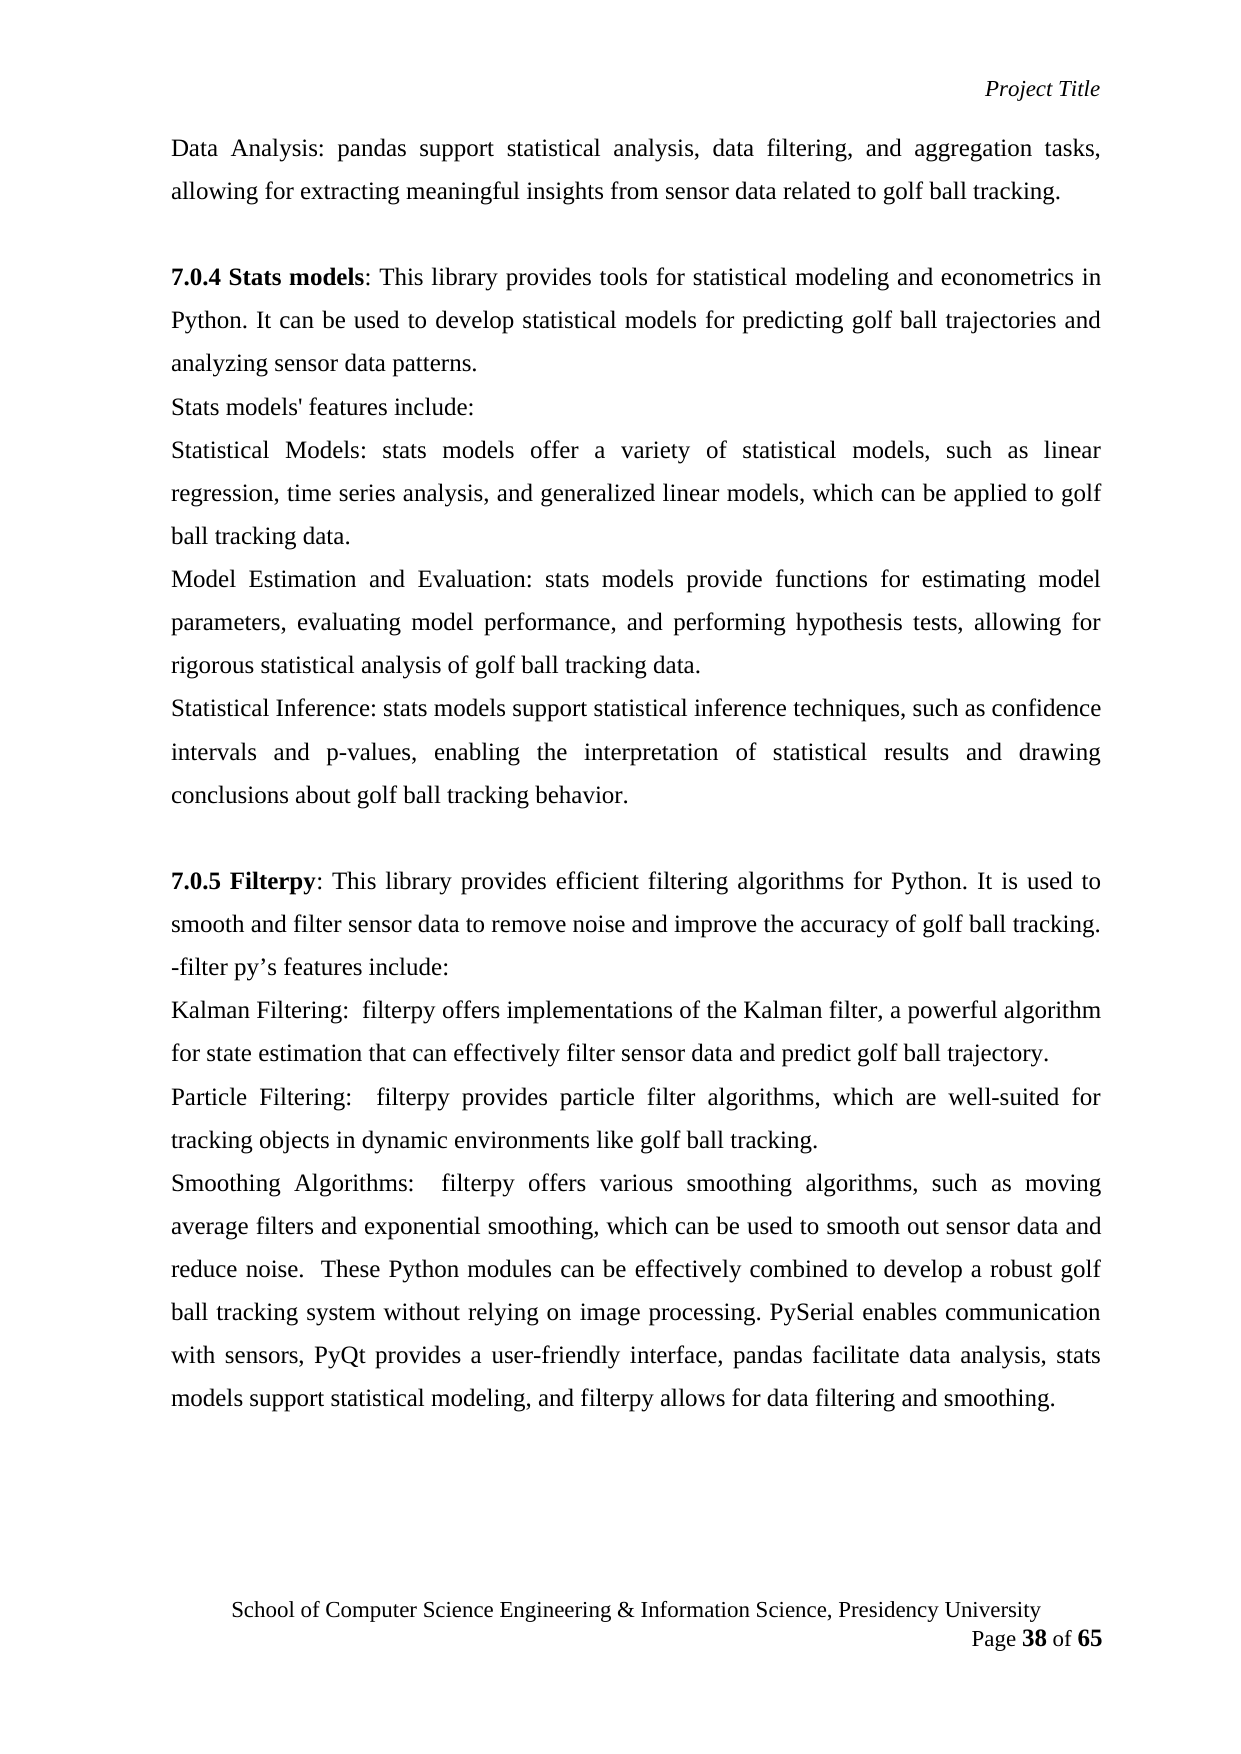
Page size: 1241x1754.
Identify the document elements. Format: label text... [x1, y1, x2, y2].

text Statistical Inference: stats models support statistical inference techniques, such as confidence intervals and p-values, enabling the interpretation of statistical results and drawing conclusions about golf ball tracking behavior. [171, 693, 1102, 808]
text -filter py’s features include: [171, 952, 1102, 981]
text Smoothing Algorithms: filterpy offers various smoothing algorithms, such as moving average filters and exponential smoothing, which can be used to smooth out sensor data and reduce noise. These Python modules can be effectively combined to develop a robust golf ball tracking system without relying on image processing. PySerial enables communication with sensors, PyQt provides a user-friendly interface, pandas facilitate data analysis, stats models support statistical modeling, and filterpy allows for data filtering and smoothing. [171, 1168, 1102, 1412]
text 7.0.5 Filterpy: This library provides efficient filtering algorithms for Python. It is used to smooth and filter sensor data to remove noise and improve the accuracy of golf ball tracking. [171, 866, 1102, 938]
text Particle Filtering: filterpy provides particle filter algorithms, which are well-suited for tracking objects in dynamic environments like golf ball tracking. [171, 1082, 1102, 1153]
text Data Analysis: pandas support statistical analysis, data filtering, and aggregation tasks, allowing for extracting meaningful insights from sensor data related to golf ball tracking. [171, 133, 1102, 205]
text Stats models' features include: [171, 392, 1102, 420]
text Model Estimation and Evaluation: stats models provide functions for estimating model parameters, evaluating model performance, and performing hypothesis tests, allowing for rigorous statistical analysis of golf ball tracking data. [171, 564, 1102, 679]
text Kalman Filtering: filterpy offers implementations of the Kalman filter, a powerful algorithm for state estimation that can effectively filter sensor data and predict golf ball trajectory. [171, 995, 1102, 1067]
text Statistical Models: stats models offer a variety of statistical models, such as linear regression, time series analysis, and generalized linear models, which can be applied to golf ball tracking data. [171, 435, 1102, 550]
text 7.0.4 Stats models: This library provides tools for statistical modeling and econometrics in Python. It can be used to develop statistical models for predicting golf ball trajectories and analyzing sensor data patterns. [171, 262, 1102, 377]
